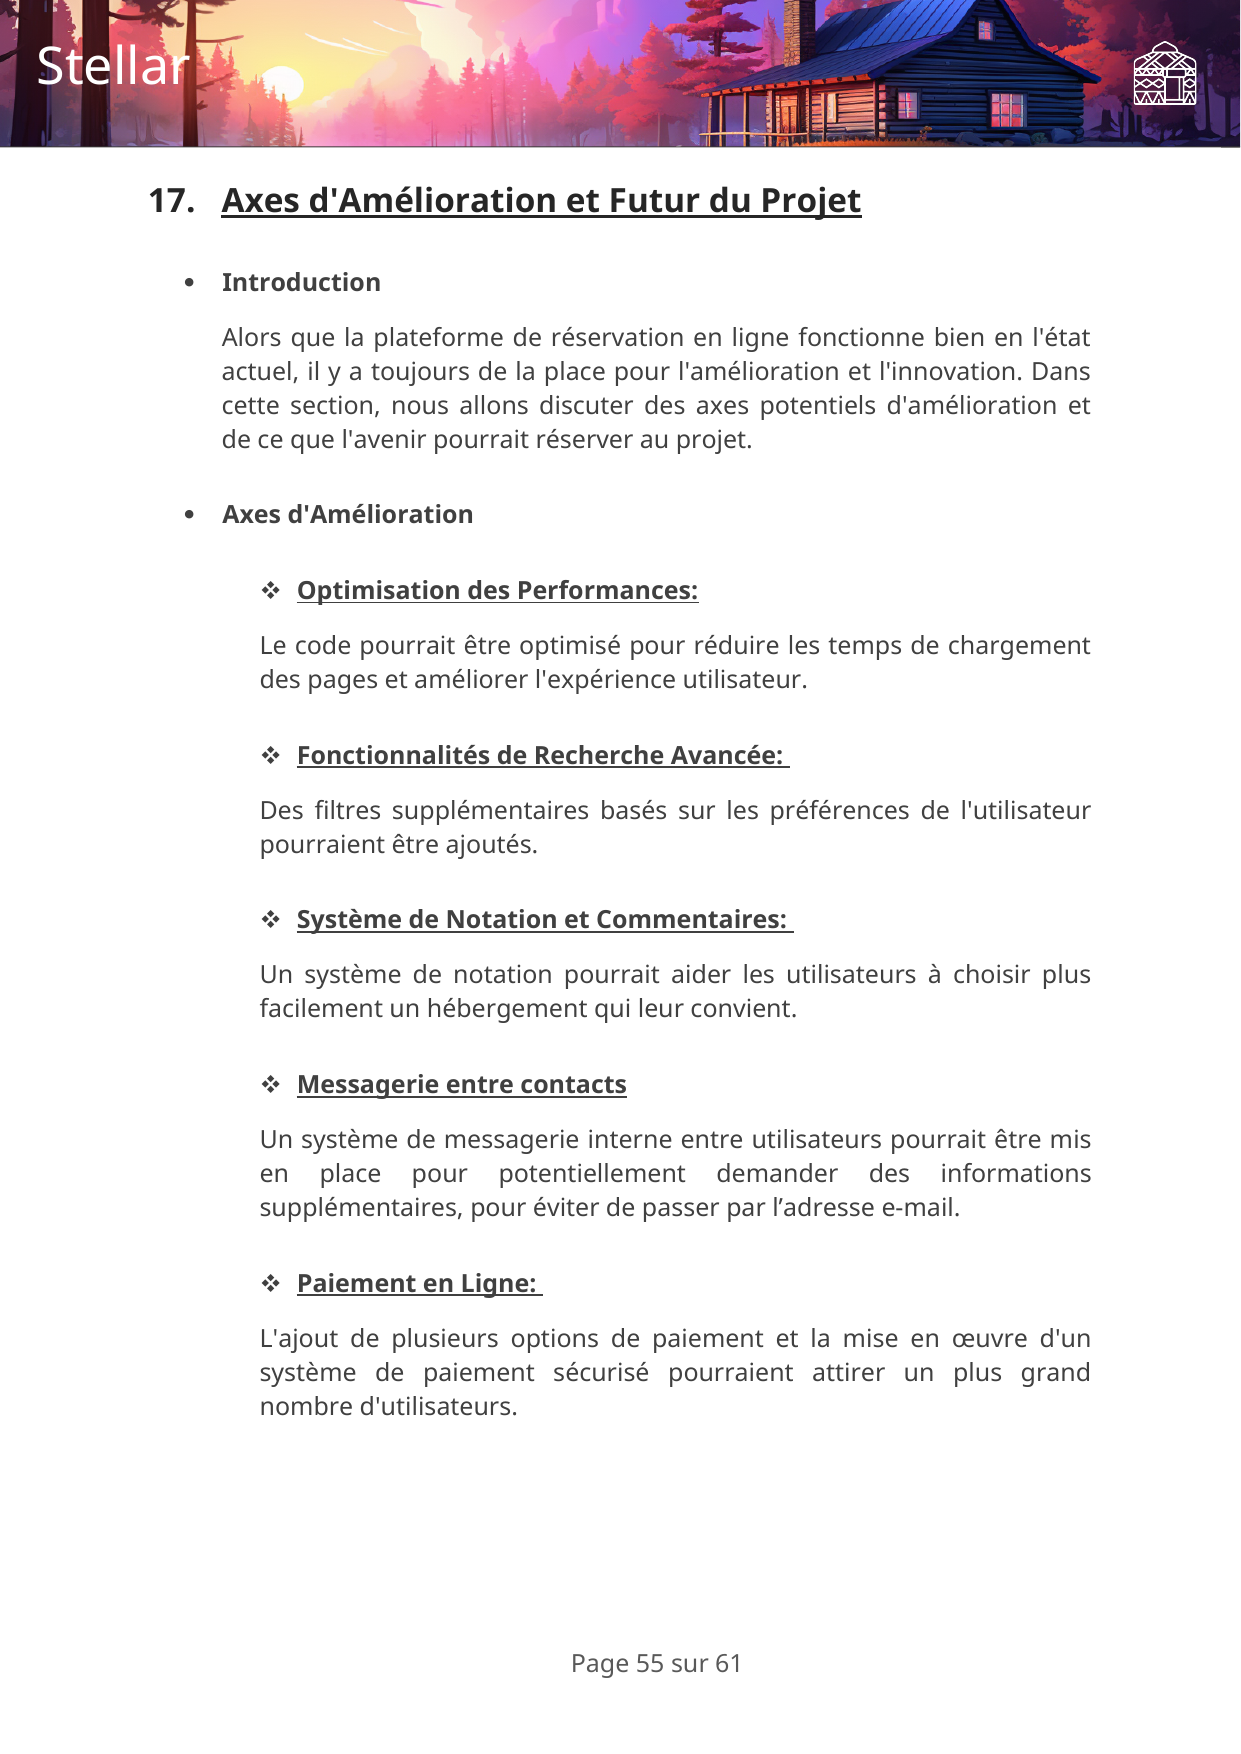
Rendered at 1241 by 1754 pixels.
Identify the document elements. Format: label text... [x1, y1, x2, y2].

text Des filtres supplémentaires basés sur les préférences de l'utilisateur pourraient être ajoutés. [259, 792, 1092, 861]
subtitle Introduction [185, 264, 1092, 298]
picture [0, 0, 1241, 146]
text Alors que la plateforme de réservation en ligne fonctionne bien en l'état actuel, il y a toujours de la place pour l'amélioration et l'innovation. Dans cette section, nous allons discuter des axes potentiels d'amélioration et de ce que l'avenir pourrait réserver au projet. [221, 319, 1092, 455]
subtitle Messagerie entre contacts [259, 1067, 1092, 1101]
subtitle Système de Notation et Commentaires: [259, 902, 1092, 936]
text Un système de messagerie interne entre utilisateurs pourrait être mis en place pour potentiellement demander des informations supplémentaires, pour éviter de passer par l’adresse e-mail. [259, 1122, 1092, 1224]
text Un système de notation pourrait aider les utilisateurs à choisir plus facilement un hébergement qui leur convient. [259, 957, 1092, 1025]
subtitle Fonctionnalités de Recherche Avancée: [259, 737, 1092, 772]
subtitle Axes d'Amélioration [185, 497, 1092, 531]
text L'ajout de plusieurs options de paiement et la mise en œuvre d'un système de paiement sécurisé pourraient attirer un plus grand nombre d'utilisateurs. [259, 1321, 1092, 1423]
subtitle Optimisation des Performances: [259, 573, 1092, 607]
text Le code pourrait être optimisé pour réduire les temps de chargement des pages et améliorer l'expérience utilisateur. [259, 628, 1092, 696]
subtitle Axes d'Amélioration et Futur du Projet [148, 177, 1092, 223]
subtitle Paiement en Ligne: [259, 1266, 1092, 1300]
